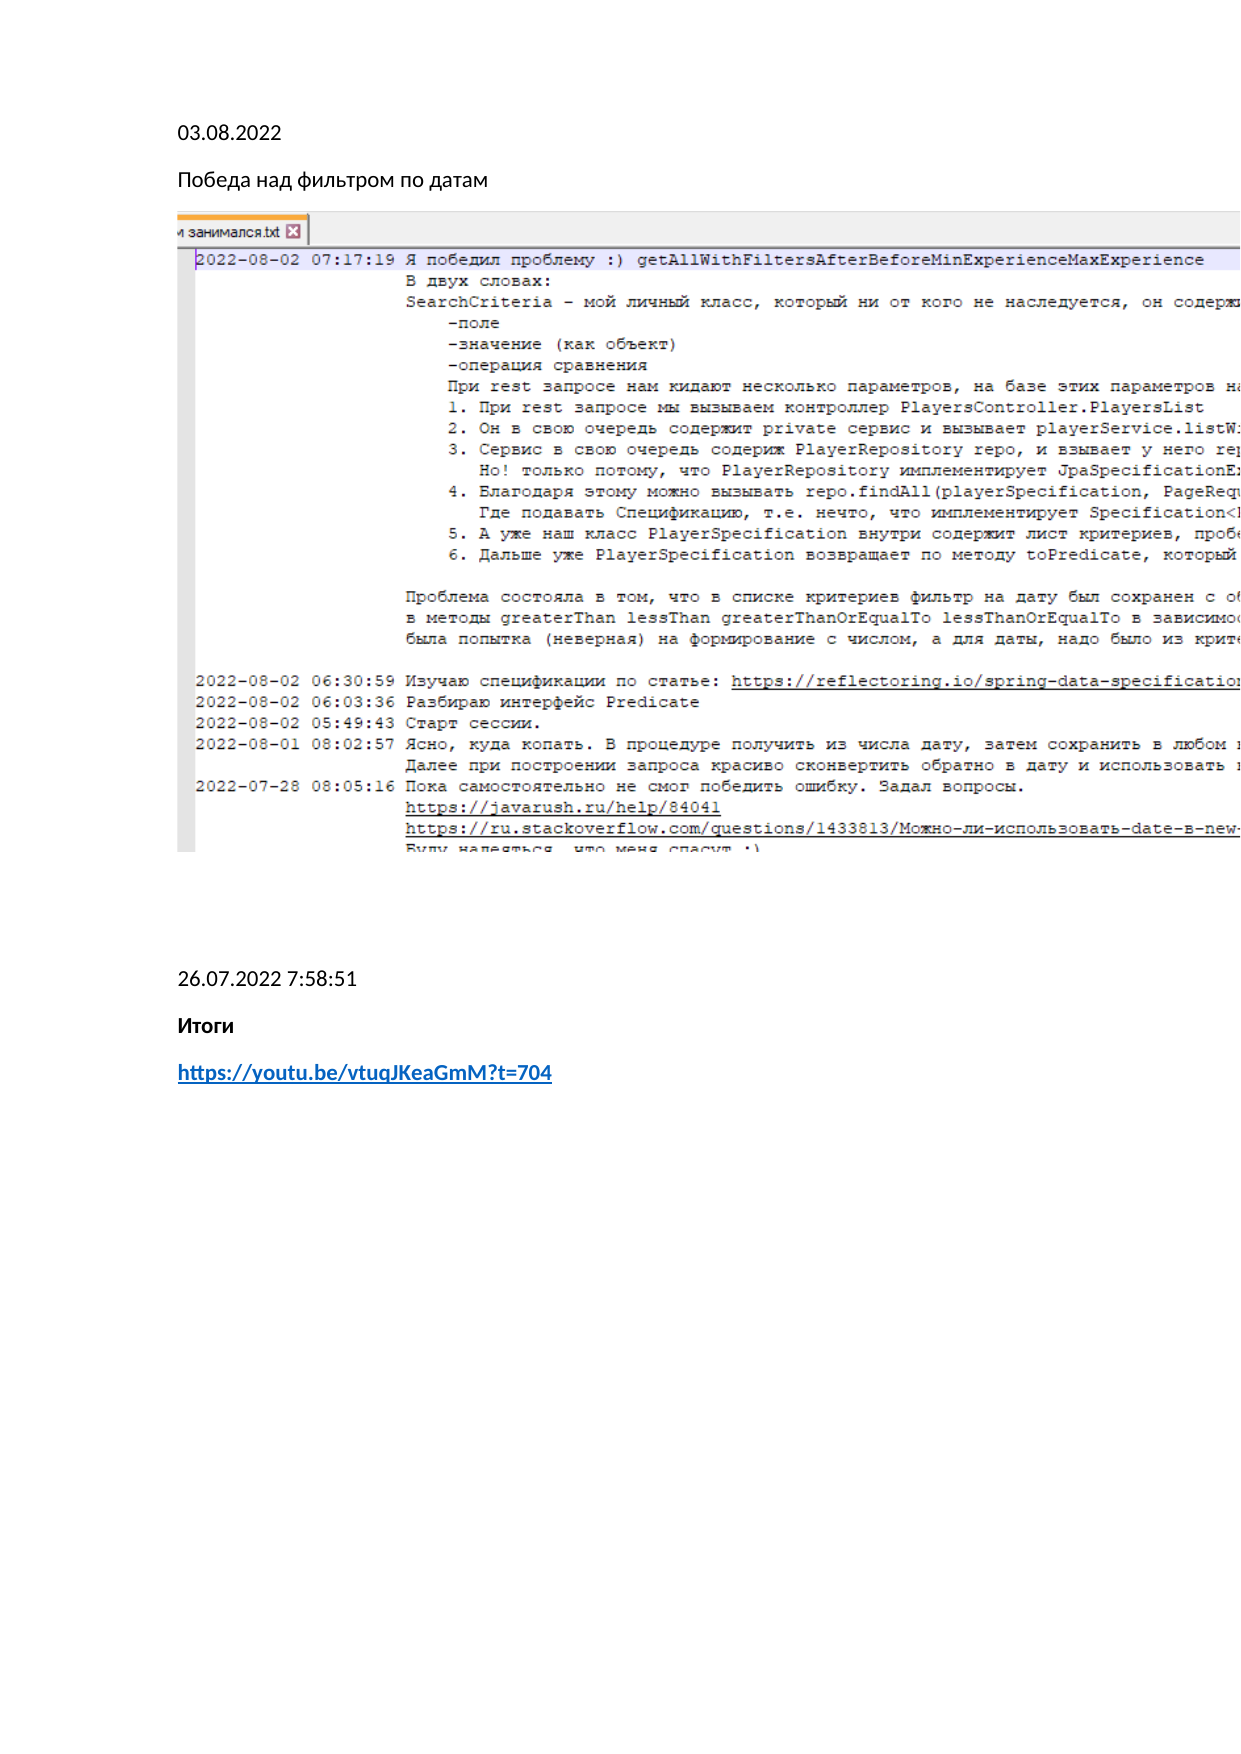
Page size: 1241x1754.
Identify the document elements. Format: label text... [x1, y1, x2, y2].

text Итоги [177, 1011, 1152, 1039]
text Победа над фильтром по датам [177, 165, 1152, 193]
text https://youtu.be/vtuqJKeaGmM?t=704 [177, 1058, 1152, 1086]
text 03.08.2022 [177, 118, 1152, 146]
picture [177, 211, 1241, 852]
text 26.07.2022 7:58:51 [177, 964, 1152, 992]
